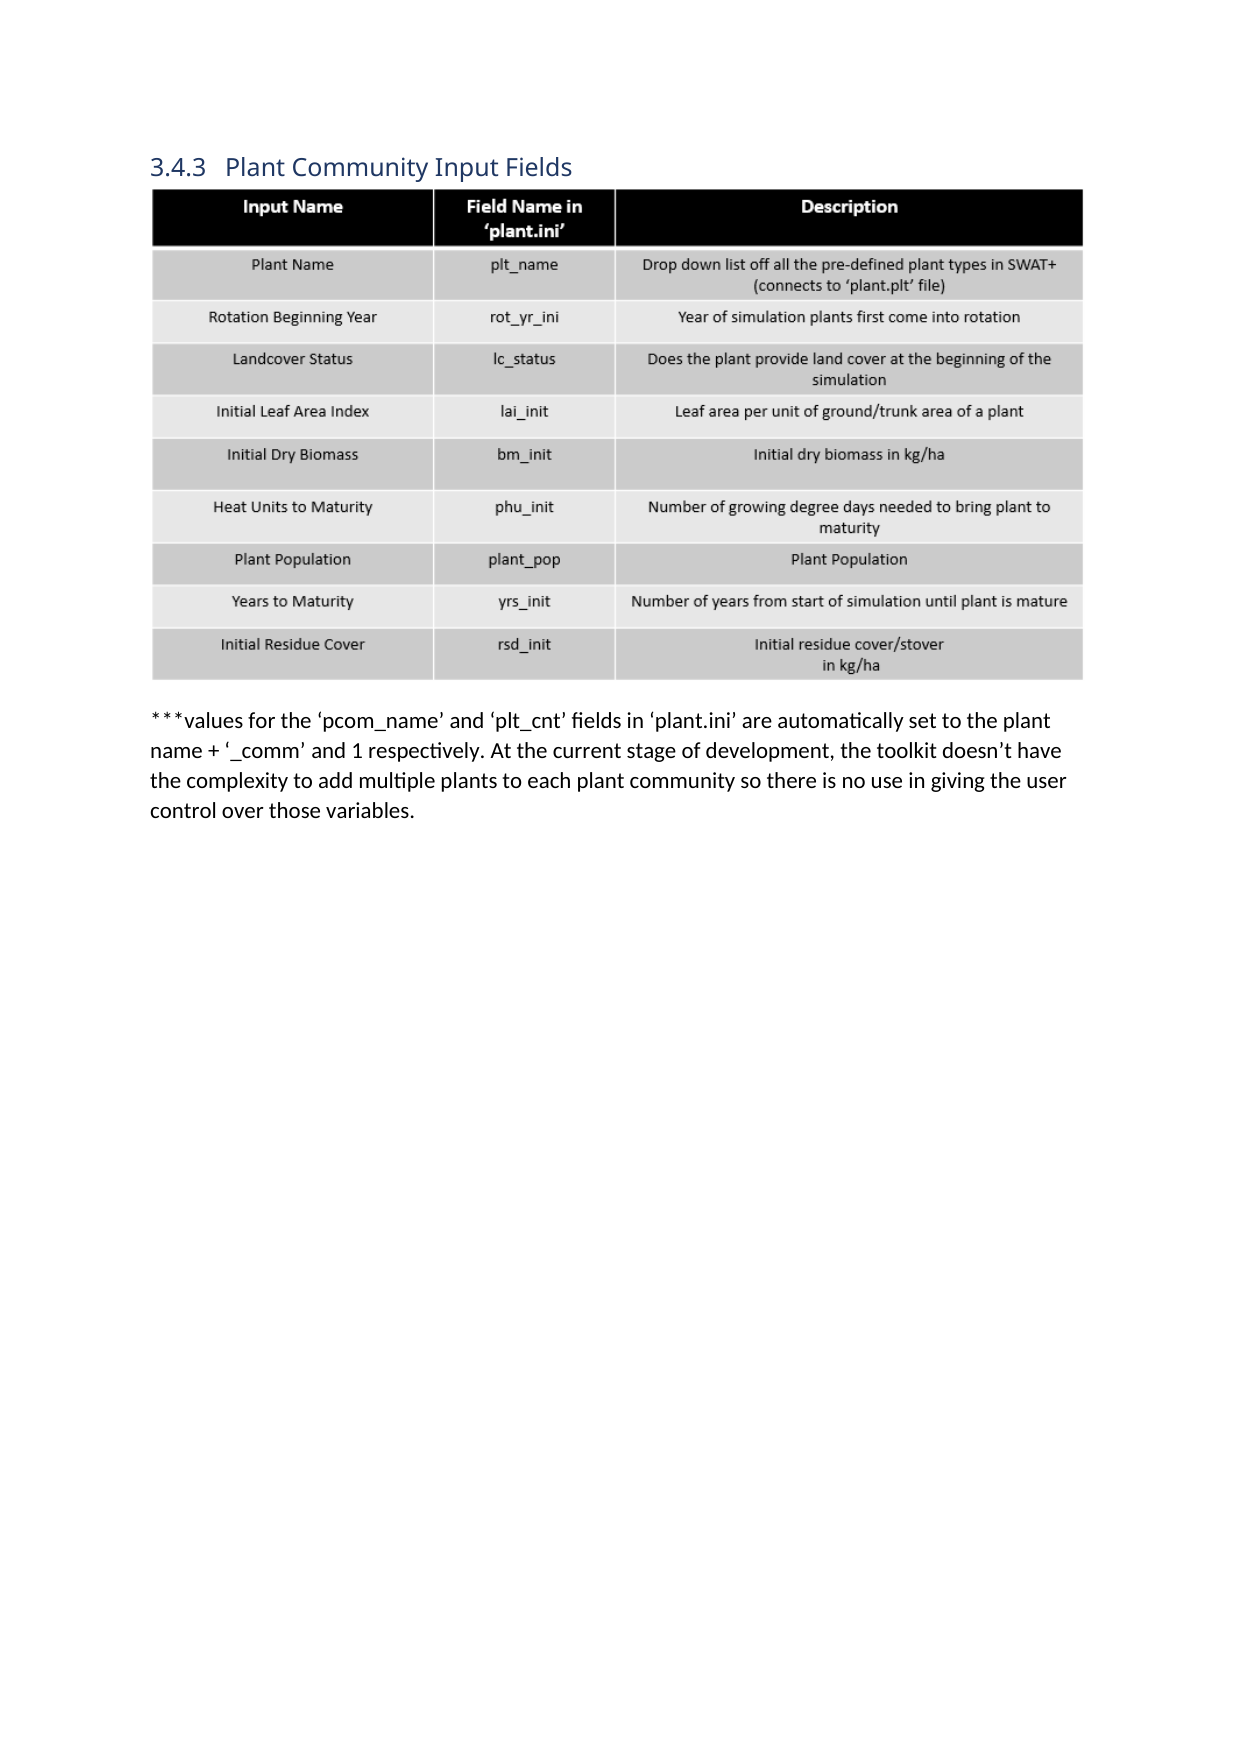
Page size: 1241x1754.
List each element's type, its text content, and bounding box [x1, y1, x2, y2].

picture [150, 186, 1091, 687]
subtitle Plant Community Input Fields [150, 150, 1090, 184]
text ***values for the ‘pcom_name’ and ‘plt_cnt’ fields in ‘plant.ini’ are automatically set to the plant name + ‘_comm’ and 1 respectively. At the current stage of development, the toolkit doesn’t have the complexity to add multiple plants to each plant community so there is no use in giving the user control over those variables. [150, 706, 1090, 824]
